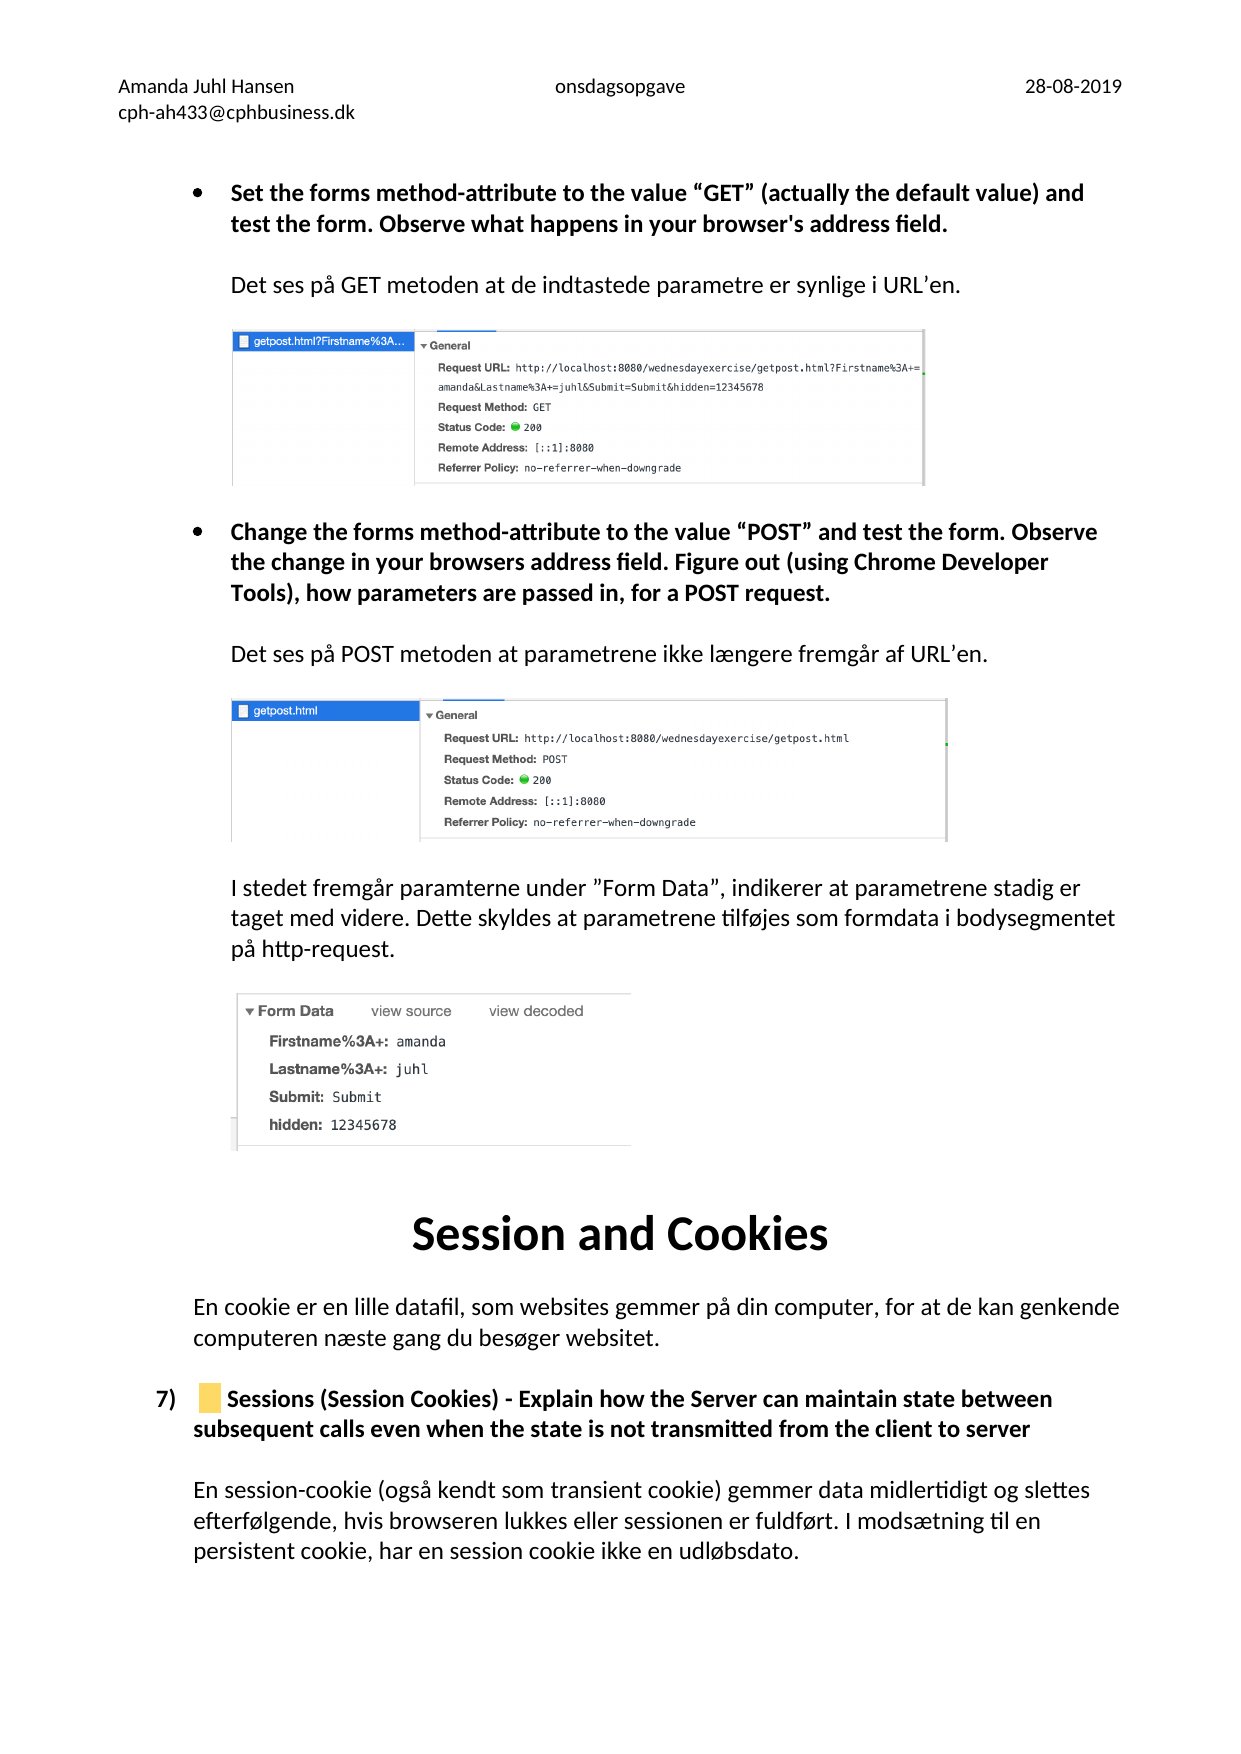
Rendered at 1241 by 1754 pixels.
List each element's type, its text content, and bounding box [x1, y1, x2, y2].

picture [230, 329, 926, 486]
text I stedet fremgår paramterne under ”Form Data”, indikerer at parametrene stadig er taget med videre. Dette skyldes at parametrene tilføjes som formdata i bodysegmentet på http-request. [231, 872, 1122, 963]
text En session-cookie (også kendt som transient cookie) gemmer data midlertidigt og slettes efterfølgende, hvis browseren lukkes eller sessionen er fuldført. I modsætning til en persistent cookie, har en session cookie ikke en udløbsdato. [193, 1474, 1122, 1566]
picture [230, 993, 632, 1151]
text Session and Cookies [118, 1202, 1122, 1263]
text Det ses på GET metoden at de indtastede parametre er synlige i URL’en. [118, 269, 1122, 299]
list Sessions (Session Cookies) - Explain how the Server can maintain state between subsequent calls even when the state is not transmitted from the client to server [156, 1383, 1122, 1444]
text Det ses på POST metoden at parametrene ikke længere fremgår af URL’en. [231, 638, 1122, 668]
list Set the forms method-attribute to the value “GET” (actually the default value) and test the form. Observe what happens in your browser's address field. [193, 177, 1122, 238]
picture [230, 698, 948, 842]
text En cookie er en lille datafil, som websites gemmer på din computer, for at de kan genkende computeren næste gang du besøger websitet. [193, 1291, 1122, 1352]
list Change the forms method-attribute to the value “POST” and test the form. Observe the change in your browsers address field. Figure out (using Chrome Developer Tools), how parameters are passed in, for a POST request. [193, 516, 1122, 607]
